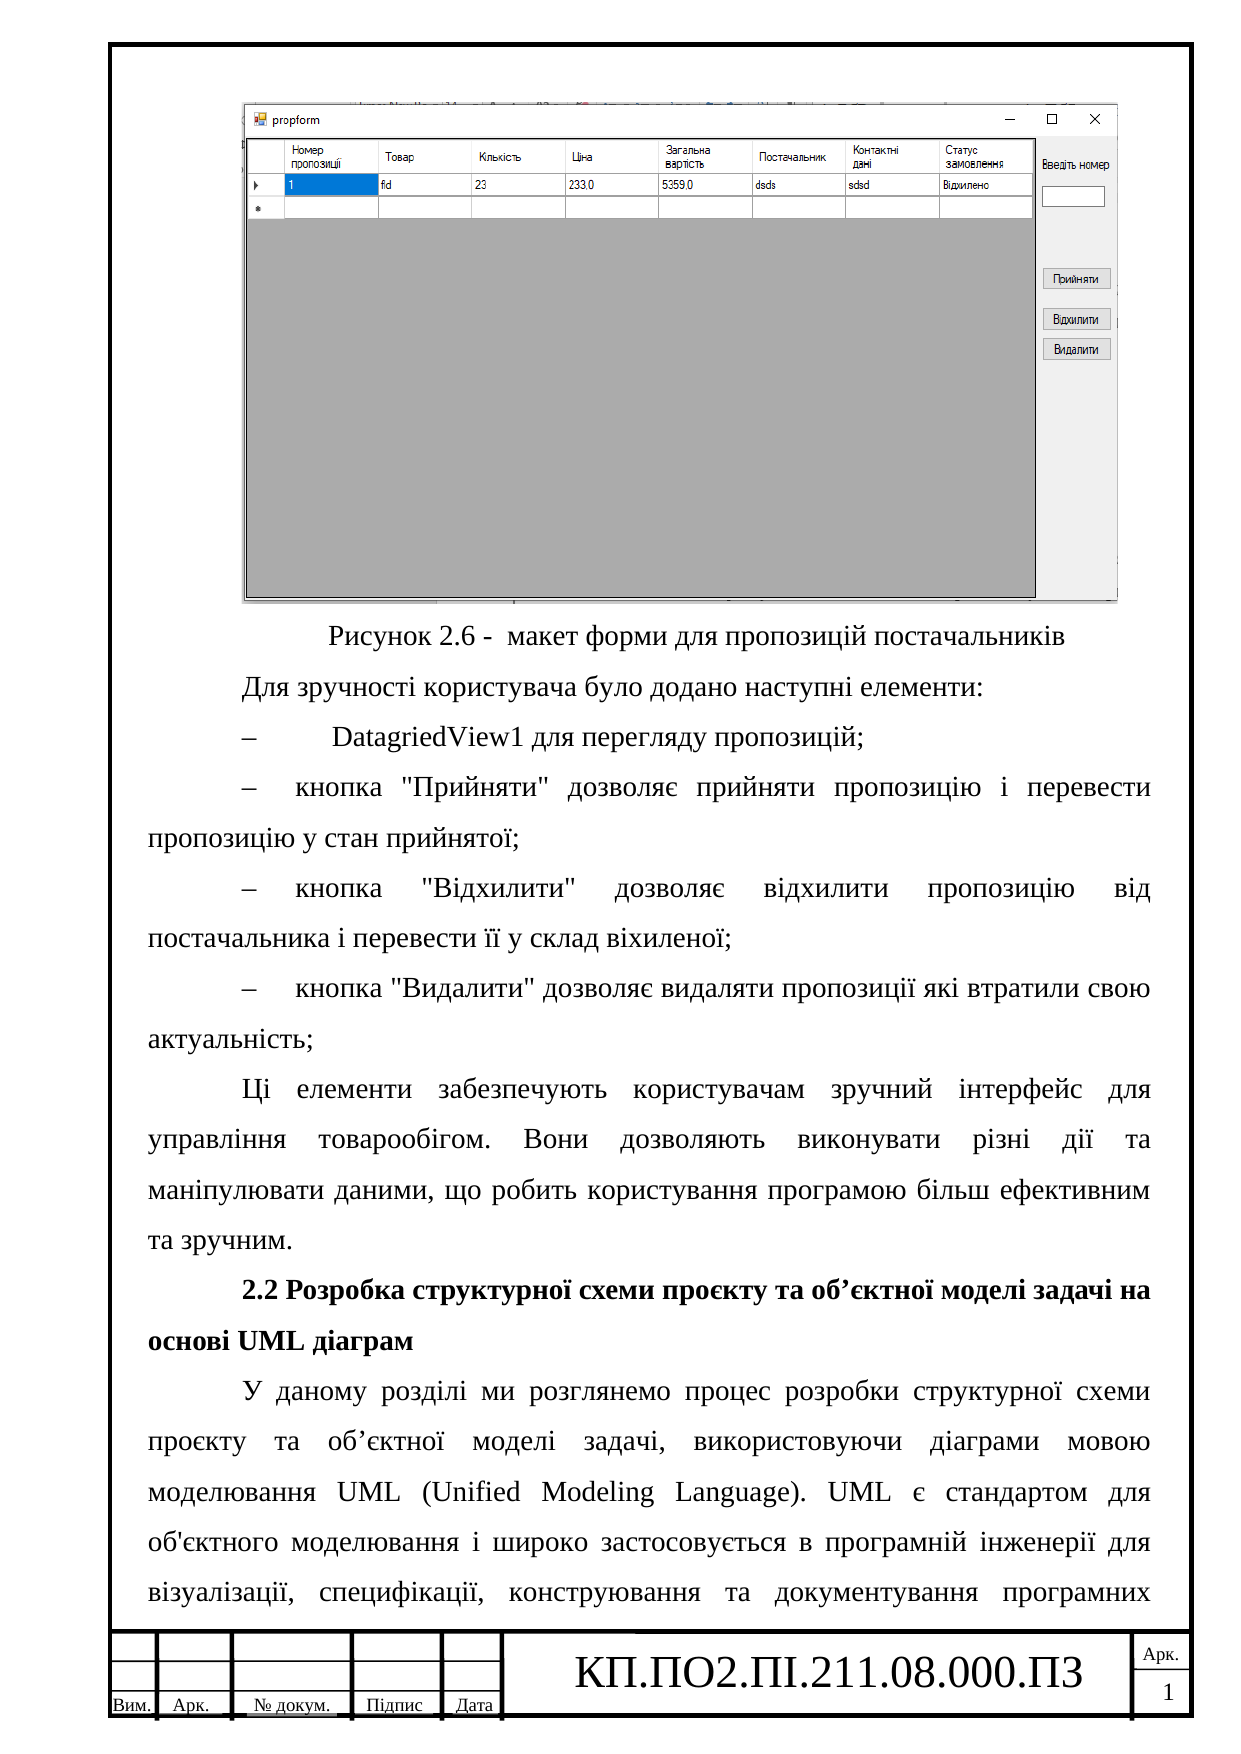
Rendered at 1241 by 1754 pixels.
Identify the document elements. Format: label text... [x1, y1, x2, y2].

subtitle 2.2 Розробка структурної схеми проєкту та об’єктної моделі задачі на основі UML діаграм [148, 1272, 1152, 1356]
text Для зручності користувача було додано наступні елементи: [148, 669, 1152, 702]
text Ці елементи забезпечують користувачам зручний інтерфейс для управління товарообігом. Вони дозволяють виконувати різні дії та маніпулювати даними, що робить користування програмою більш ефективним та зручним. [148, 1071, 1152, 1256]
list кнопка "Відхилити" дозволяє відхилити пропозицію від постачальника і перевести її у склад віхиленої; [148, 870, 1152, 954]
list DatagriedView1 для перегляду пропозицій; [148, 719, 1152, 753]
list кнопка "Видалити" дозволяє видаляти пропозиції які втратили свою актуальність; [148, 971, 1152, 1054]
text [148, 1373, 1152, 1608]
text Рисунок 2.6 - макет форми для пропозицій постачальників [148, 618, 1152, 652]
list кнопка "Прийняти" дозволяє прийняти пропозицію і перевести пропозицію у стан прийнятої; [148, 769, 1152, 853]
picture [241, 102, 1118, 604]
